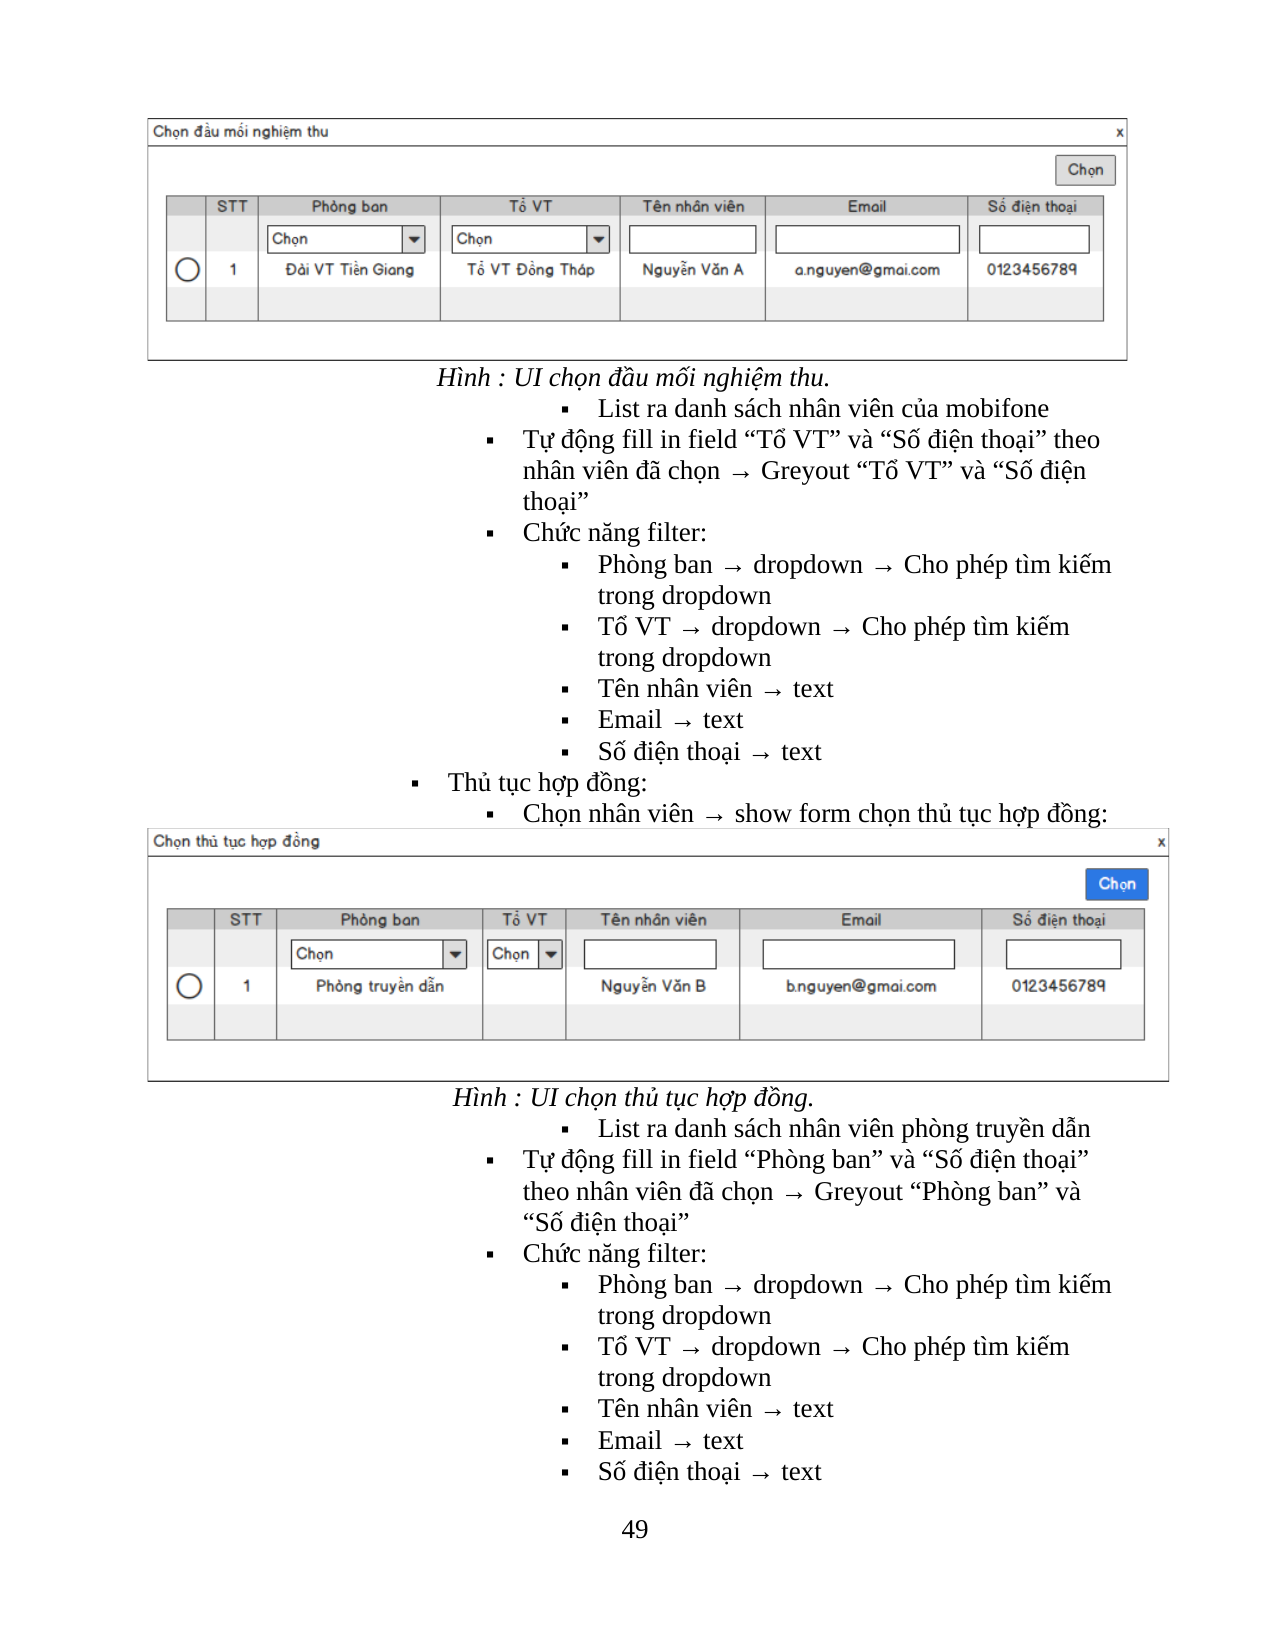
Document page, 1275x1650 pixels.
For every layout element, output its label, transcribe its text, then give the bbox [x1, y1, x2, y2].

list Tổ VT → dropdown → Cho phép tìm kiếm trong dropdown [560, 610, 1122, 672]
text Hình : UI chọn thủ tục hợp đồng. [148, 1082, 1122, 1112]
list Thủ tục hợp đồng: [410, 766, 1122, 797]
list Tự động fill in field “Phòng ban” và “Số điện thoại” theo nhân viên đã chọn → Greyout “Phòng ban” và “Số điện thoại” [485, 1143, 1122, 1237]
list Tổ VT → dropdown → Cho phép tìm kiếm trong dropdown [560, 1330, 1122, 1393]
list Số điện thoại → text [560, 734, 1122, 766]
list List ra danh sách nhân viên phòng truyền dẫn [560, 1112, 1122, 1143]
list Phòng ban → dropdown → Cho phép tìm kiếm trong dropdown [560, 548, 1122, 610]
list Số điện thoại → text [560, 1455, 1122, 1486]
list Chức năng filter: [485, 1237, 1122, 1268]
list Email → text [560, 703, 1122, 734]
list Email → text [560, 1424, 1122, 1455]
list Tên nhân viên → text [560, 1393, 1122, 1424]
list Chức năng filter: [485, 517, 1122, 548]
list Tự động fill in field “Tổ VT” và “Số điện thoại” theo nhân viên đã chọn → Greyout “Tổ VT” và “Số điện thoại” [485, 423, 1122, 517]
list Tên nhân viên → text [560, 672, 1122, 703]
list Chọn nhân viên → show form chọn thủ tục hợp đồng: [485, 797, 1122, 828]
list Phòng ban → dropdown → Cho phép tìm kiếm trong dropdown [560, 1268, 1122, 1330]
picture [147, 118, 1128, 361]
text Hình : UI chọn đầu mối nghiệm thu. [148, 361, 1122, 392]
list List ra danh sách nhân viên của mobifone [560, 392, 1122, 423]
picture [147, 828, 1170, 1082]
